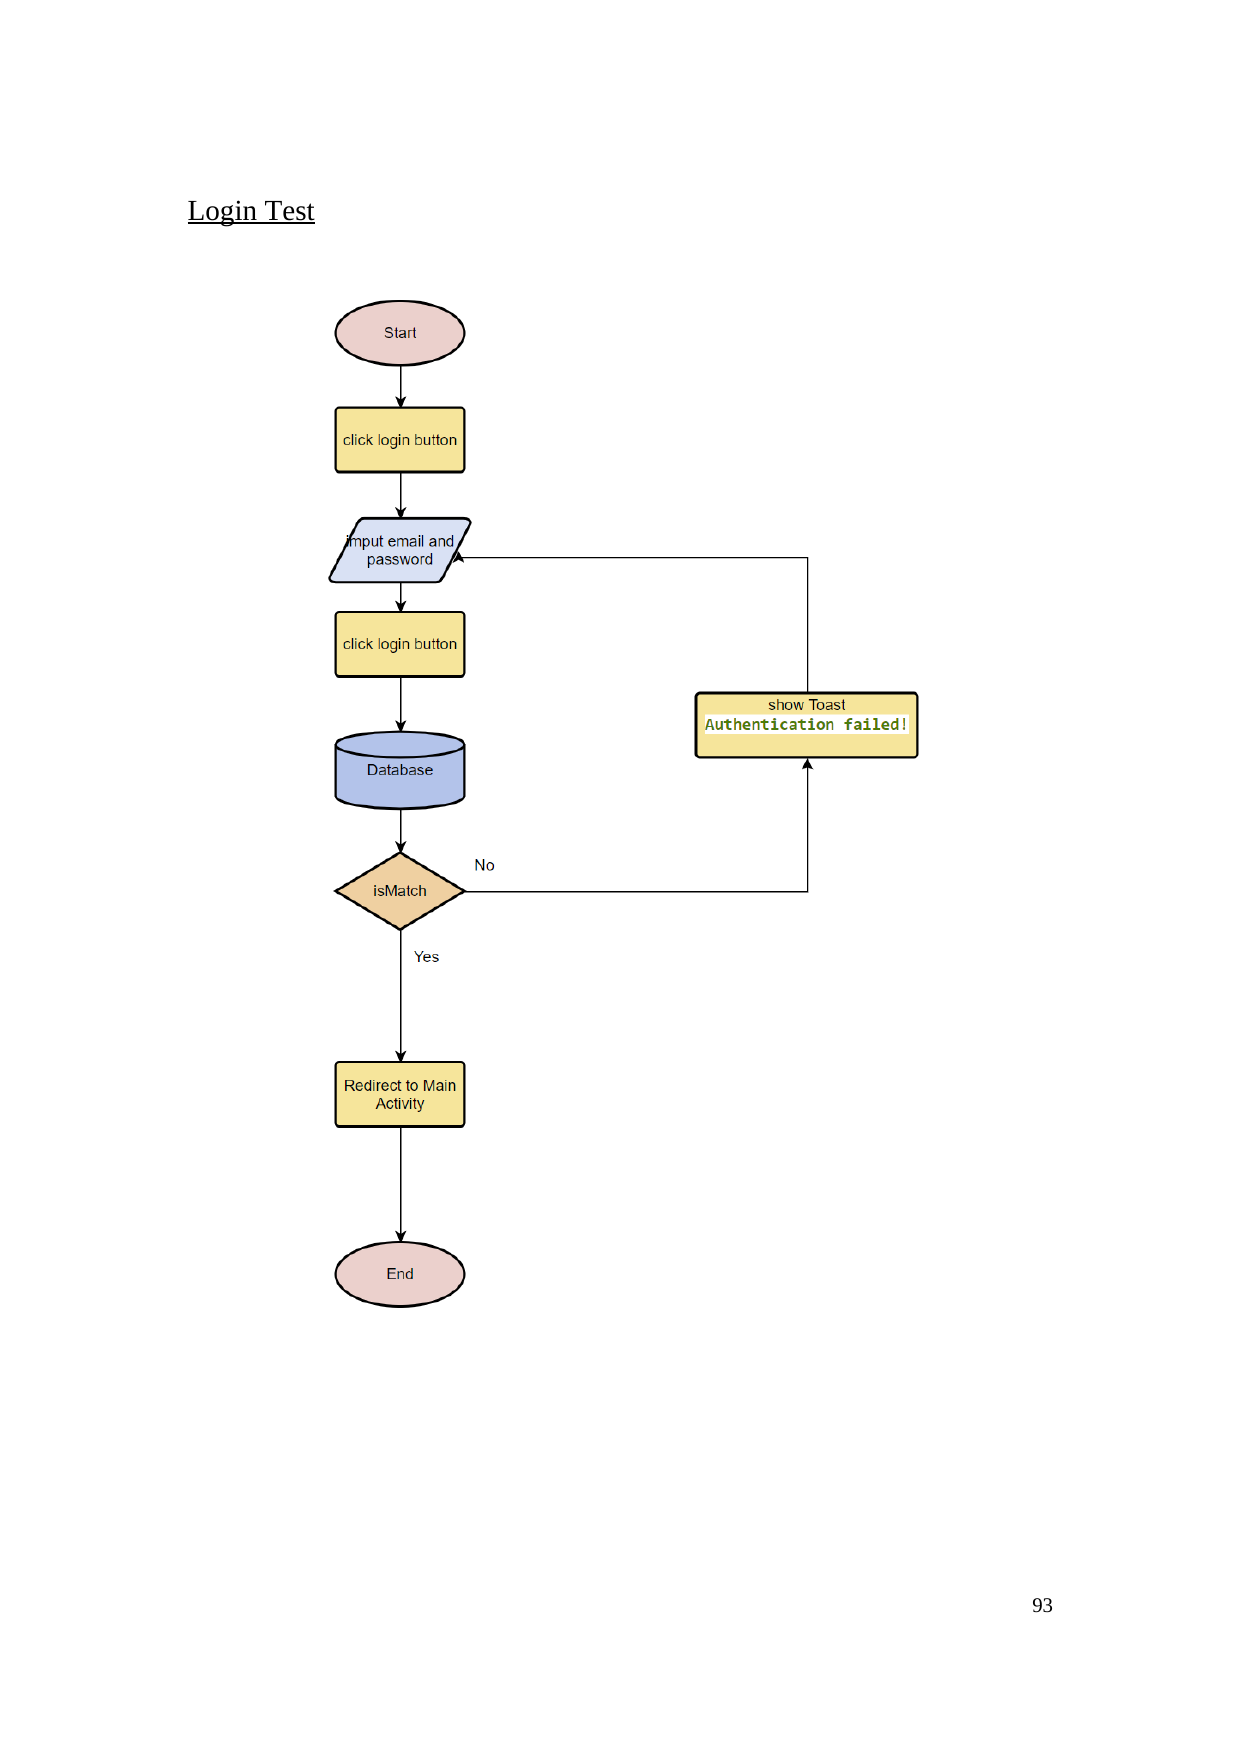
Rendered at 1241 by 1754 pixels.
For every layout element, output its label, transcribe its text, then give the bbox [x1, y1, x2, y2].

picture [317, 296, 923, 1321]
subtitle Login Test [187, 190, 1053, 229]
